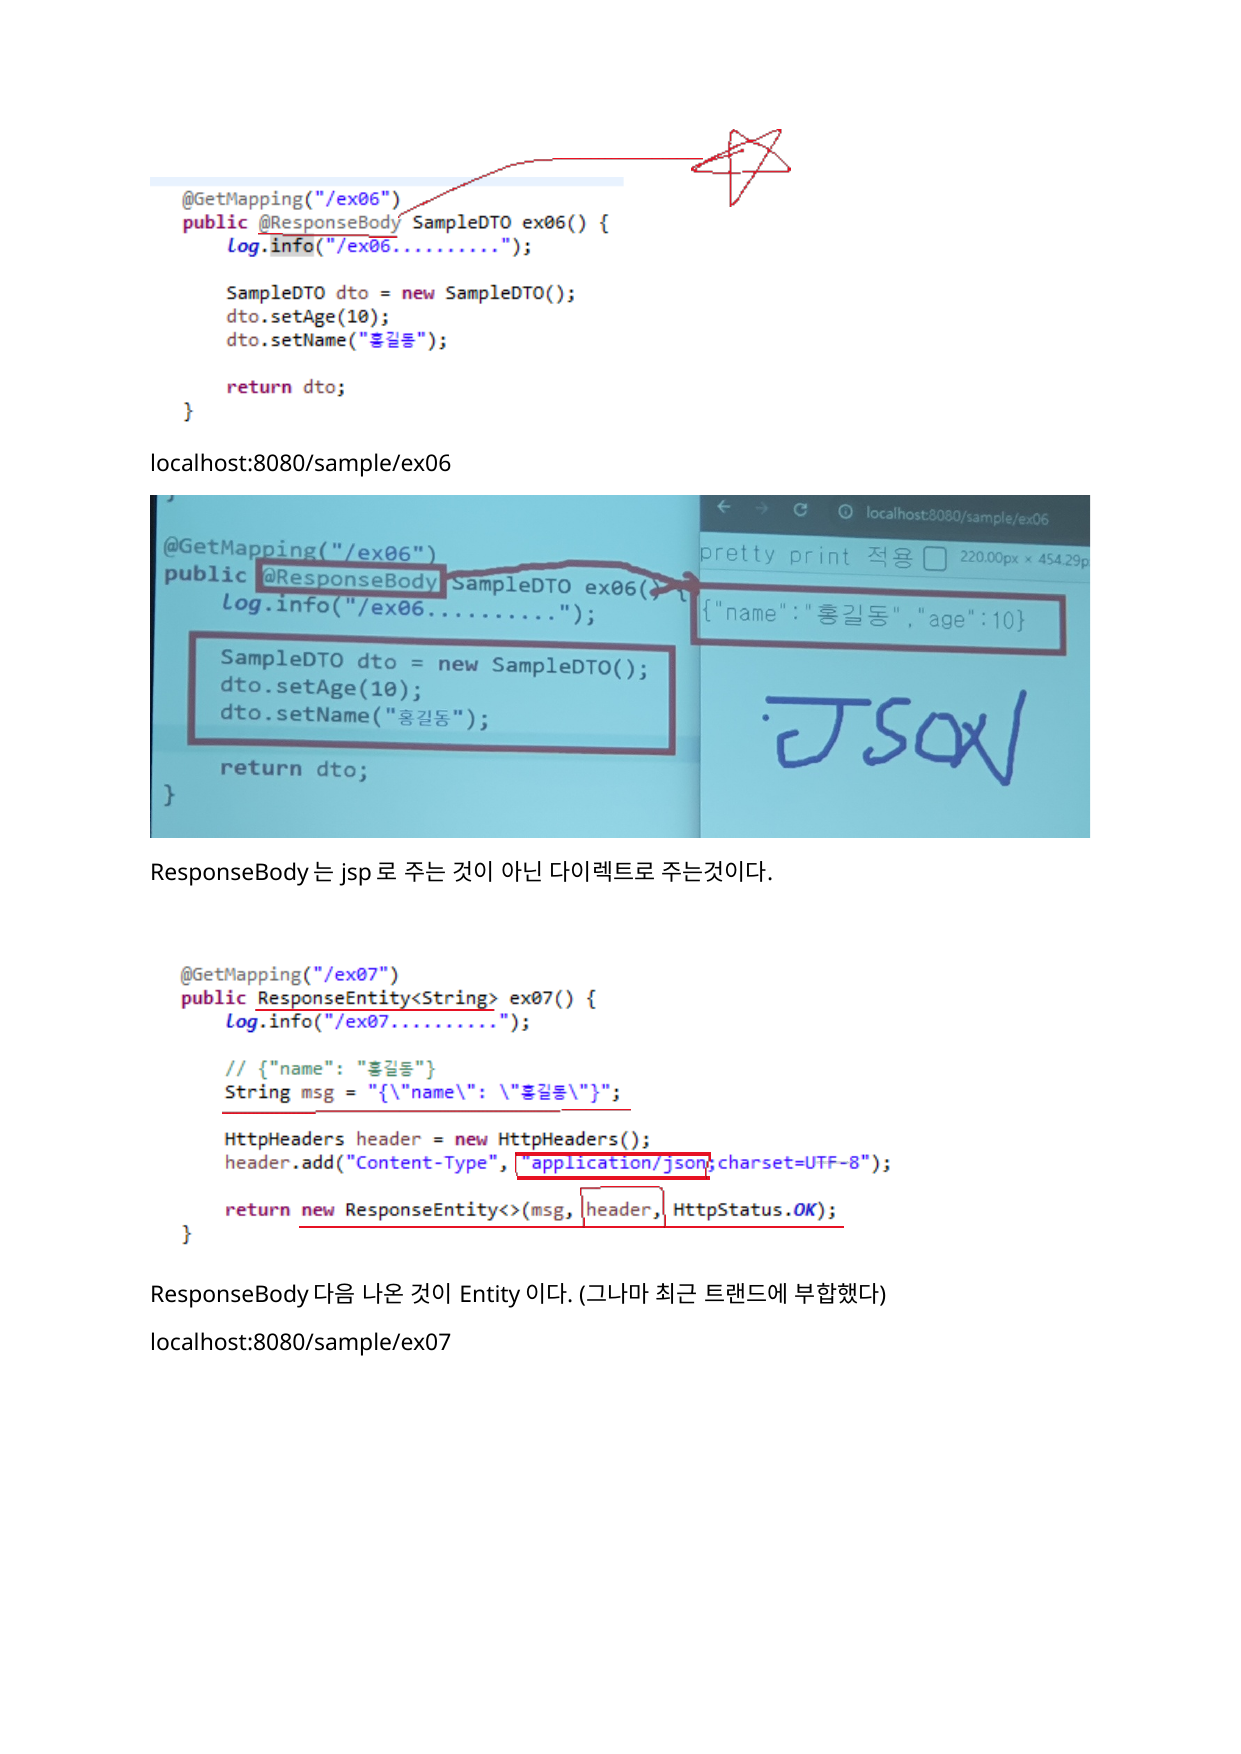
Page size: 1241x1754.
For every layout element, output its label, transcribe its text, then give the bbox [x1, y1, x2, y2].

text localhost:8080/sample/ex06 [150, 447, 1090, 478]
picture [150, 129, 791, 431]
picture [150, 495, 1091, 838]
text ResponseBody는 jsp로 주는 것이 아닌 다이렉트로 주는것이다. [150, 854, 1090, 887]
picture [150, 951, 913, 1260]
text localhost:8080/sample/ex07 [150, 1326, 1090, 1358]
text ResponseBody다음 나온 것이 Entity이다. (그나마 최근 트랜드에 부합했다) [150, 1276, 1090, 1310]
